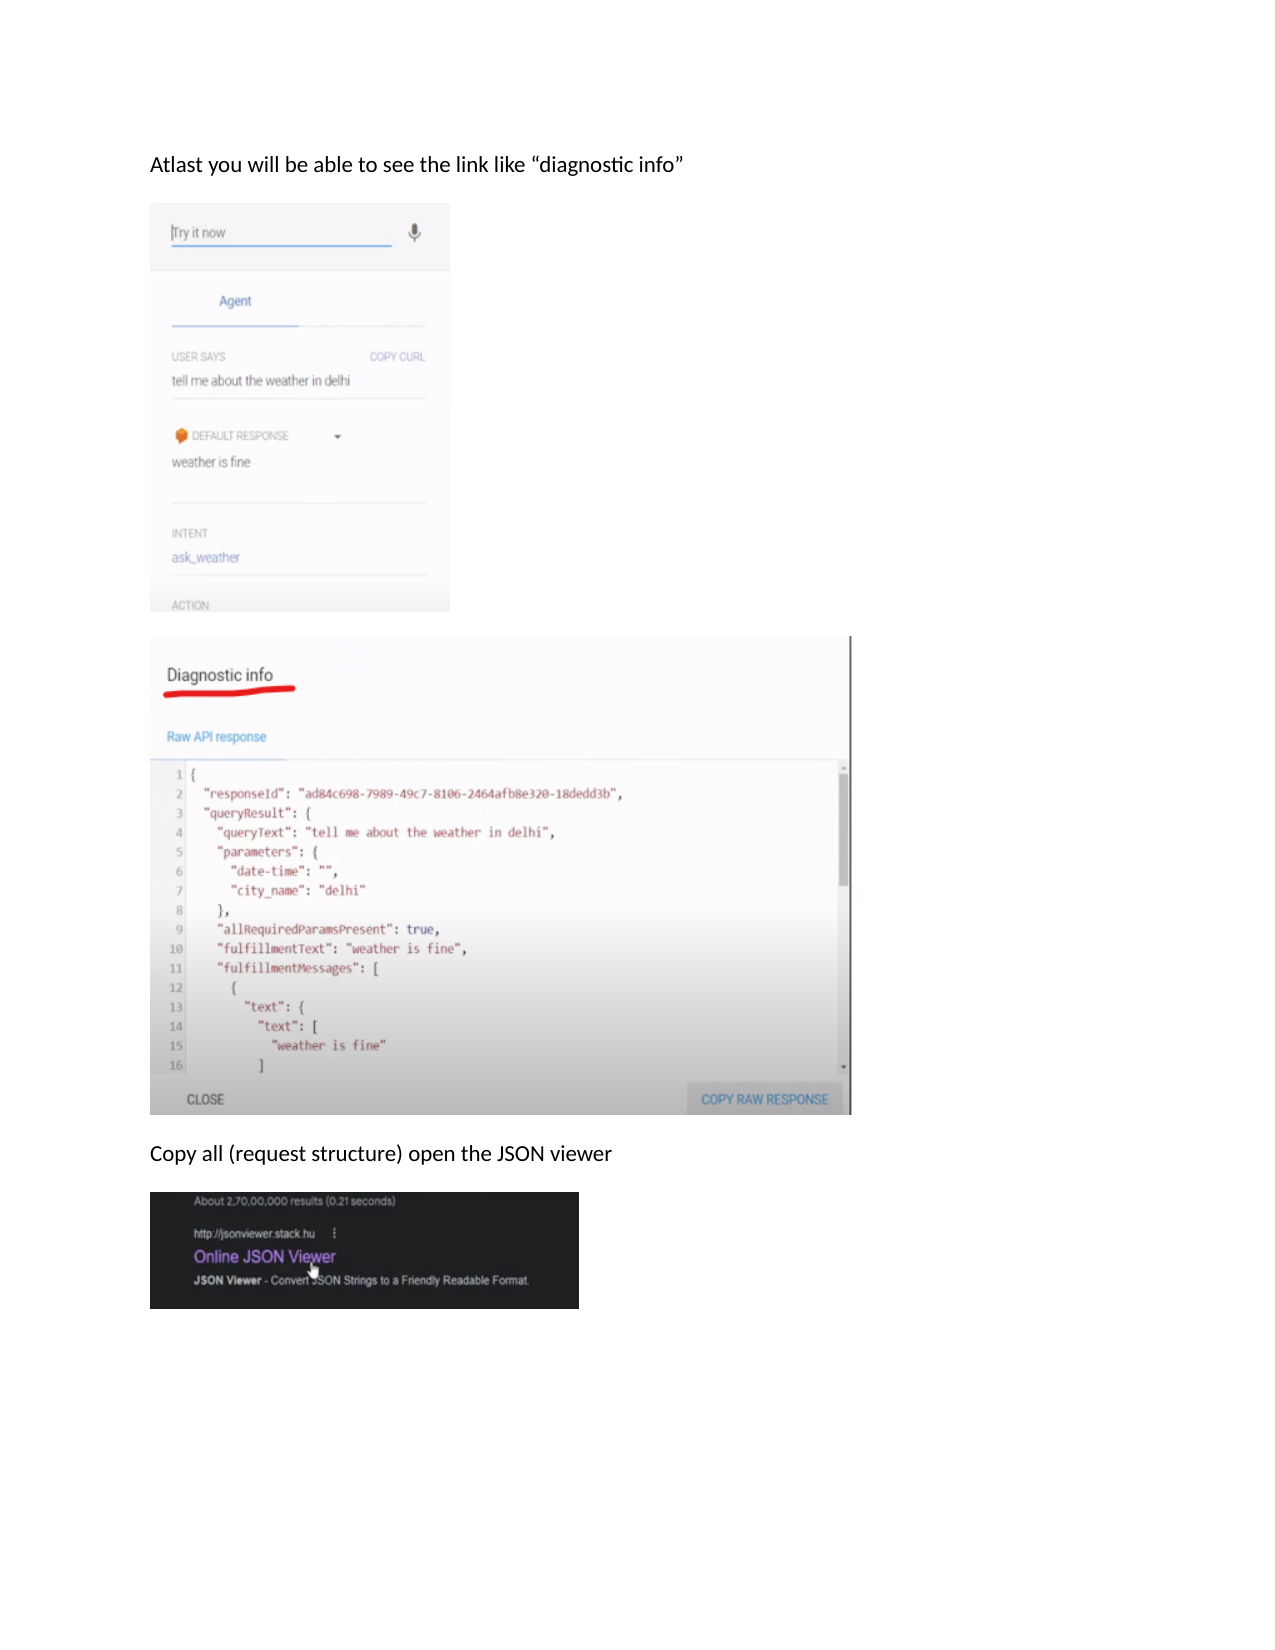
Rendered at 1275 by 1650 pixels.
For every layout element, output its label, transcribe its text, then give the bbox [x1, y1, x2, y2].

picture [150, 1192, 579, 1309]
text Atlast you will be able to see the link like “diagnostic info” [150, 150, 1125, 178]
picture [150, 636, 852, 1115]
picture [150, 203, 451, 612]
text Copy all (request structure) open the JSON viewer [150, 1139, 1125, 1167]
